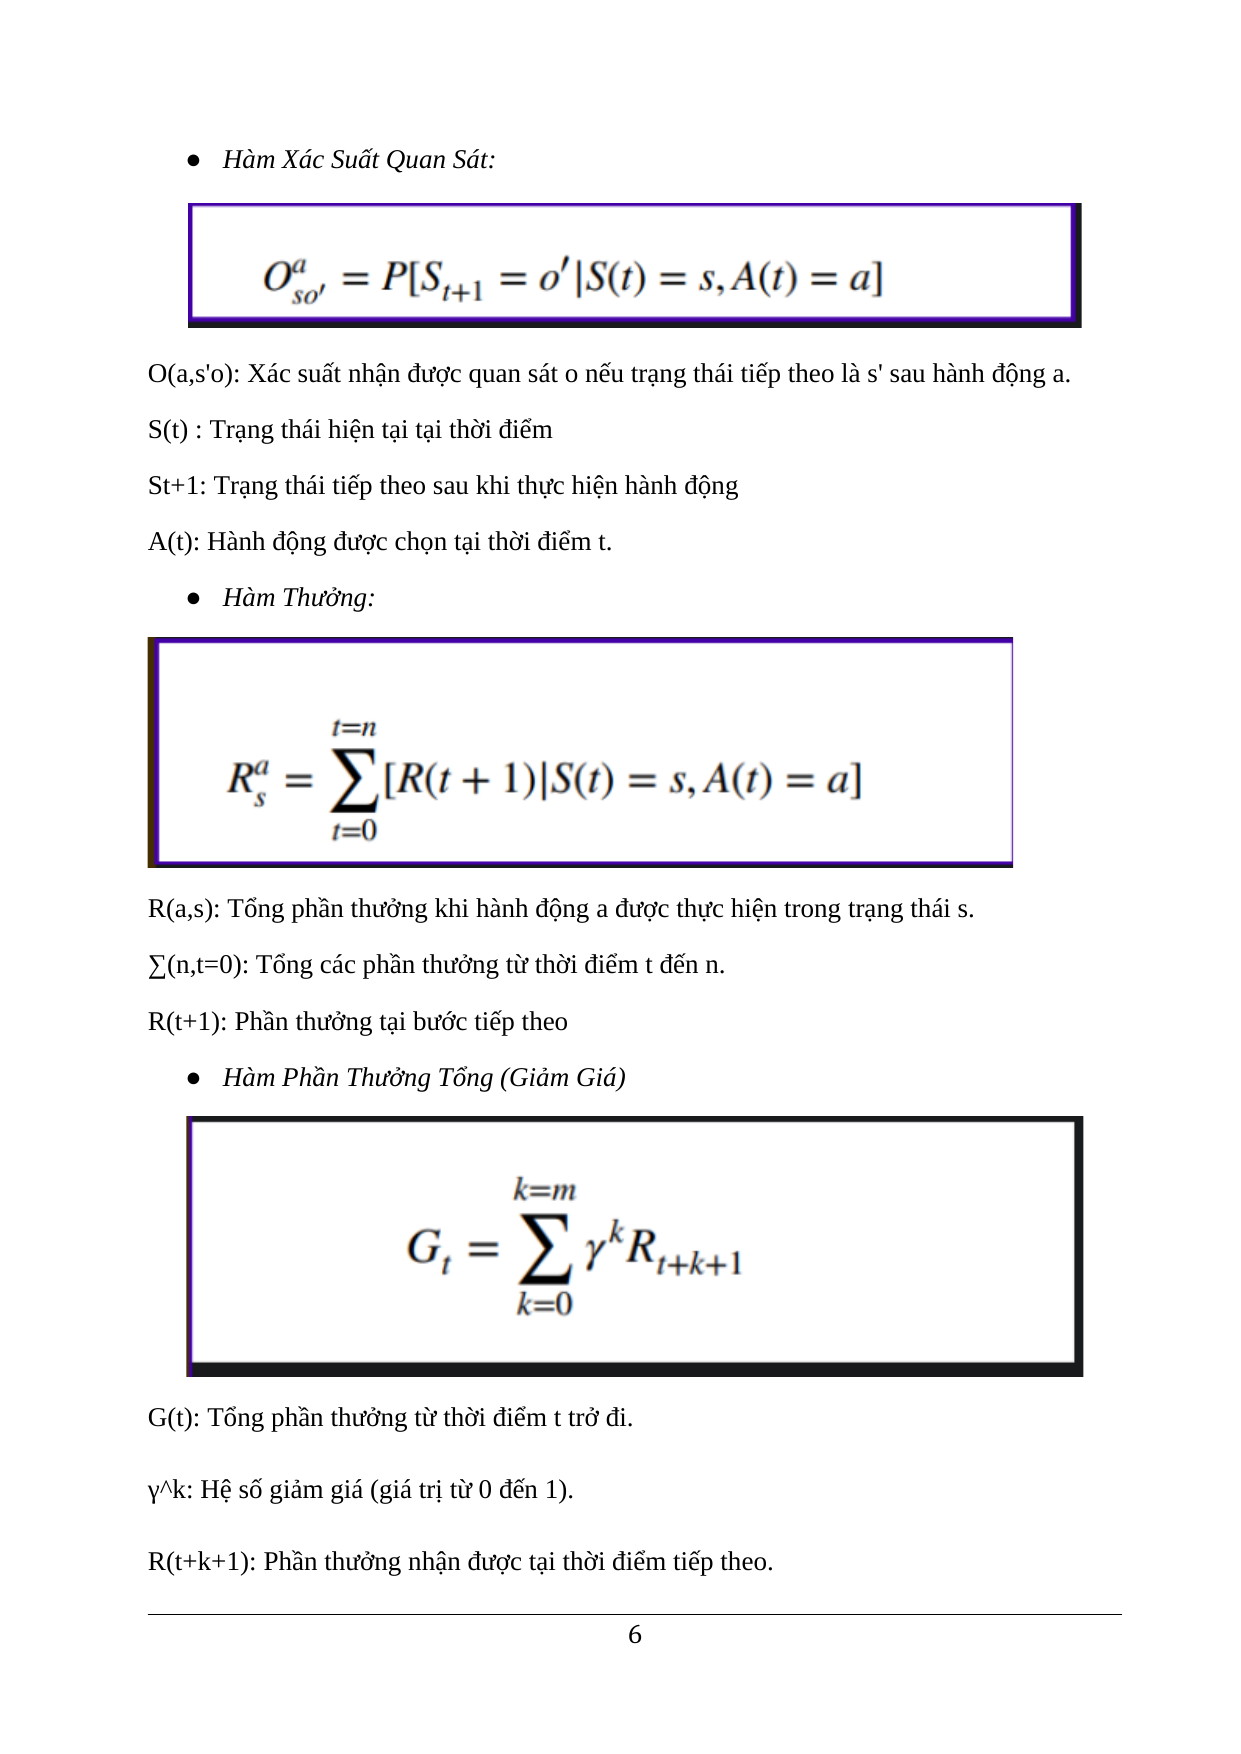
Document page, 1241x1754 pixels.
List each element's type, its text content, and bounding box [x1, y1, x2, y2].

text R(a,s): Tổng phần thưởng khi hành động a được thực hiện trong trạng thái s. [148, 892, 1122, 923]
picture [188, 203, 1082, 328]
text R(t+k+1​): Phần thưởng nhận được tại thời điểm tiếp theo. [148, 1544, 1122, 1576]
picture [147, 637, 1014, 868]
picture [186, 1116, 1084, 1377]
text G(t​): Tổng phần thưởng từ thời điểm t trở đi. [148, 1401, 1122, 1432]
text R(t+1): Phần thưởng tại bước tiếp theo [148, 1004, 1122, 1036]
text ∑(n,t=0): Tổng các phần thưởng từ thời điểm t đến n. [148, 948, 1122, 979]
text γ^k: Hệ số giảm giá (giá trị từ 0 đến 1). [148, 1473, 1122, 1504]
list Hàm Thưởng: [185, 581, 1122, 613]
text O(a,s'o): Xác suất nhận được quan sát o nếu trạng thái tiếp theo là s' sau hành động a. [148, 357, 1122, 388]
text A(t)​: Hành động được chọn tại thời điểm t. [148, 525, 1122, 556]
list Hàm Phần Thưởng Tổng (Giảm Giá) [185, 1061, 1122, 1092]
text S(t) : Trạng thái hiện tại tại thời điểm [148, 413, 1122, 444]
list Hàm Xác Suất Quan Sát: [185, 143, 1122, 174]
text St+1​: Trạng thái tiếp theo sau khi thực hiện hành động [148, 469, 1122, 500]
